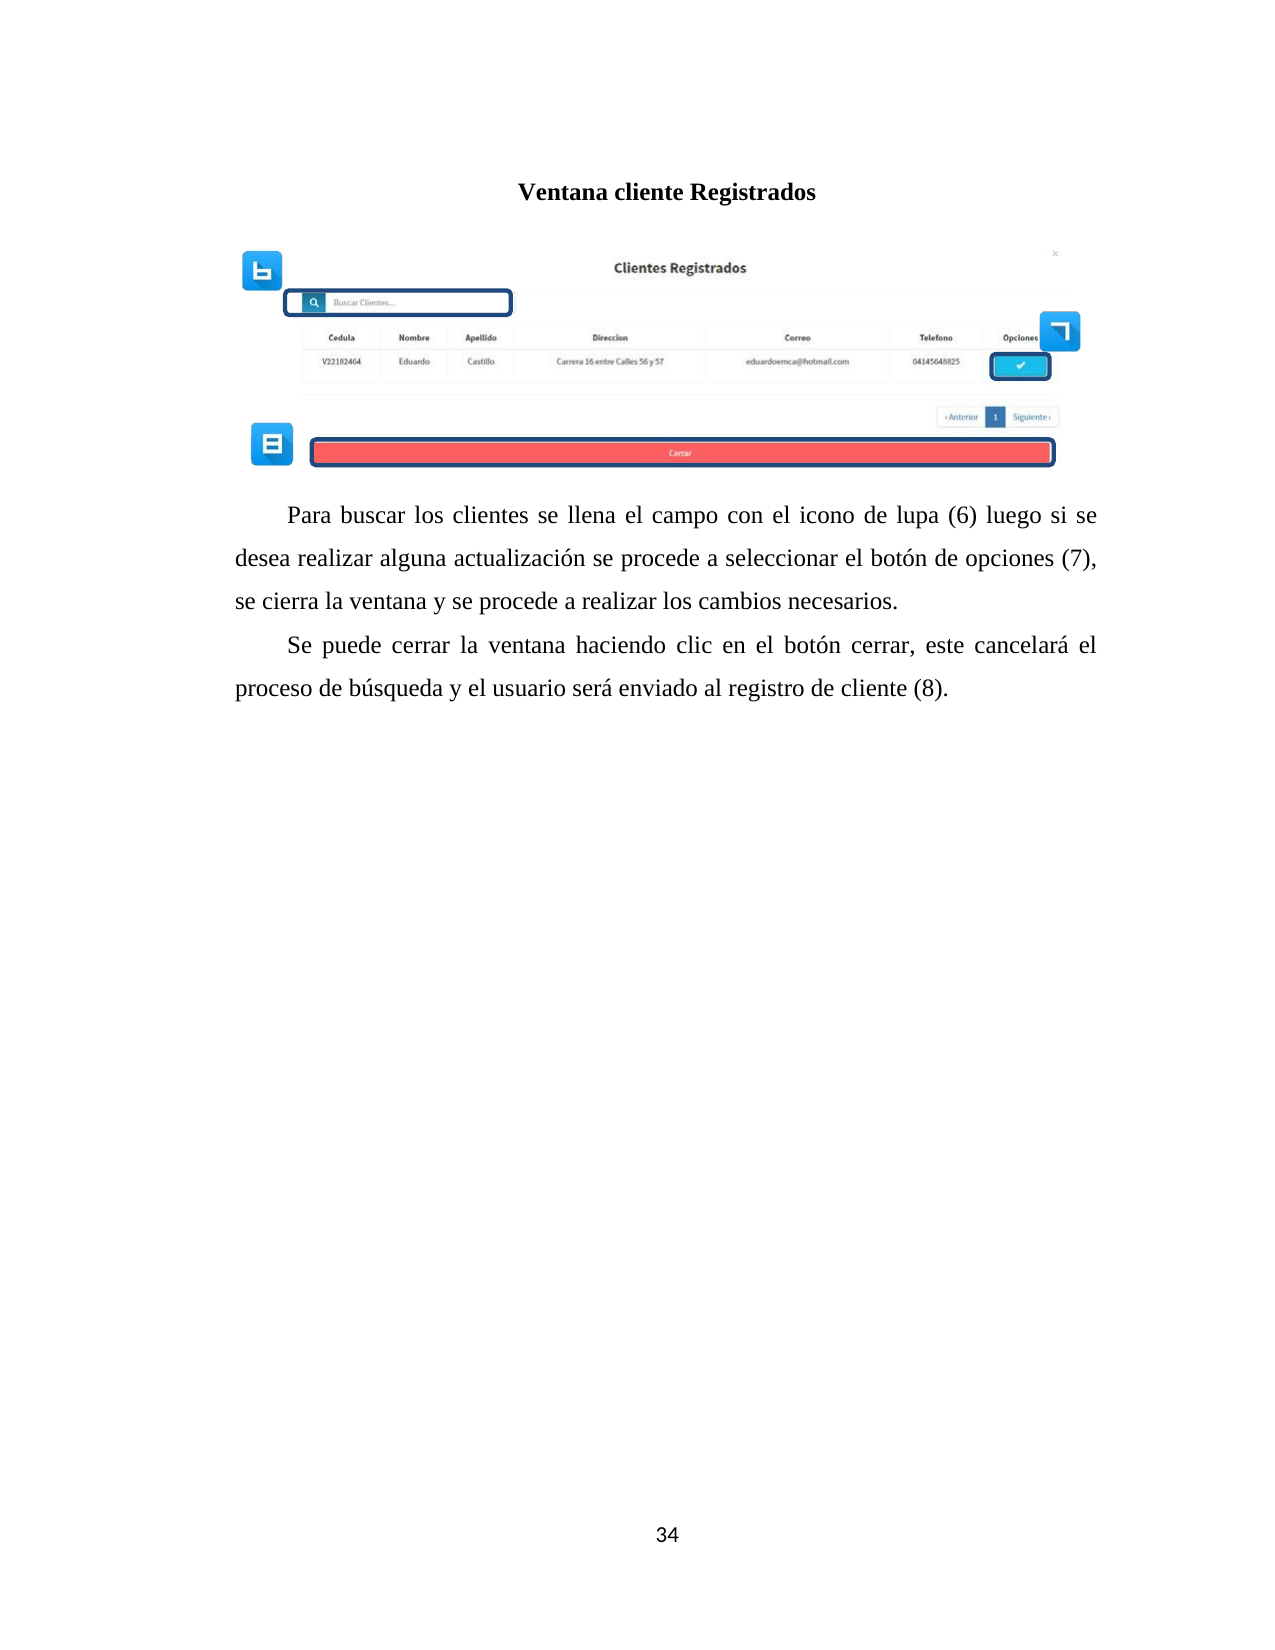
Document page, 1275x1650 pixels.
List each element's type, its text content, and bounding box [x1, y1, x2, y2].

text Ventana cliente Registrados [289, 177, 1044, 206]
text Para buscar los clientes se llena el campo con el icono de lupa (6) luego si se desea realizar alguna actualización se procede a seleccionar el botón de opciones (7), se cierra la ventana y se procede a realizar los cambios necesarios. [235, 500, 1098, 615]
text Se puede cerrar la ventana haciendo clic en el botón cerrar, este cancelará el proceso de búsqueda y el usuario será enviado al registro de cliente (8). [235, 630, 1098, 702]
picture [249, 240, 1081, 477]
picture [240, 250, 283, 291]
picture [293, 293, 508, 312]
